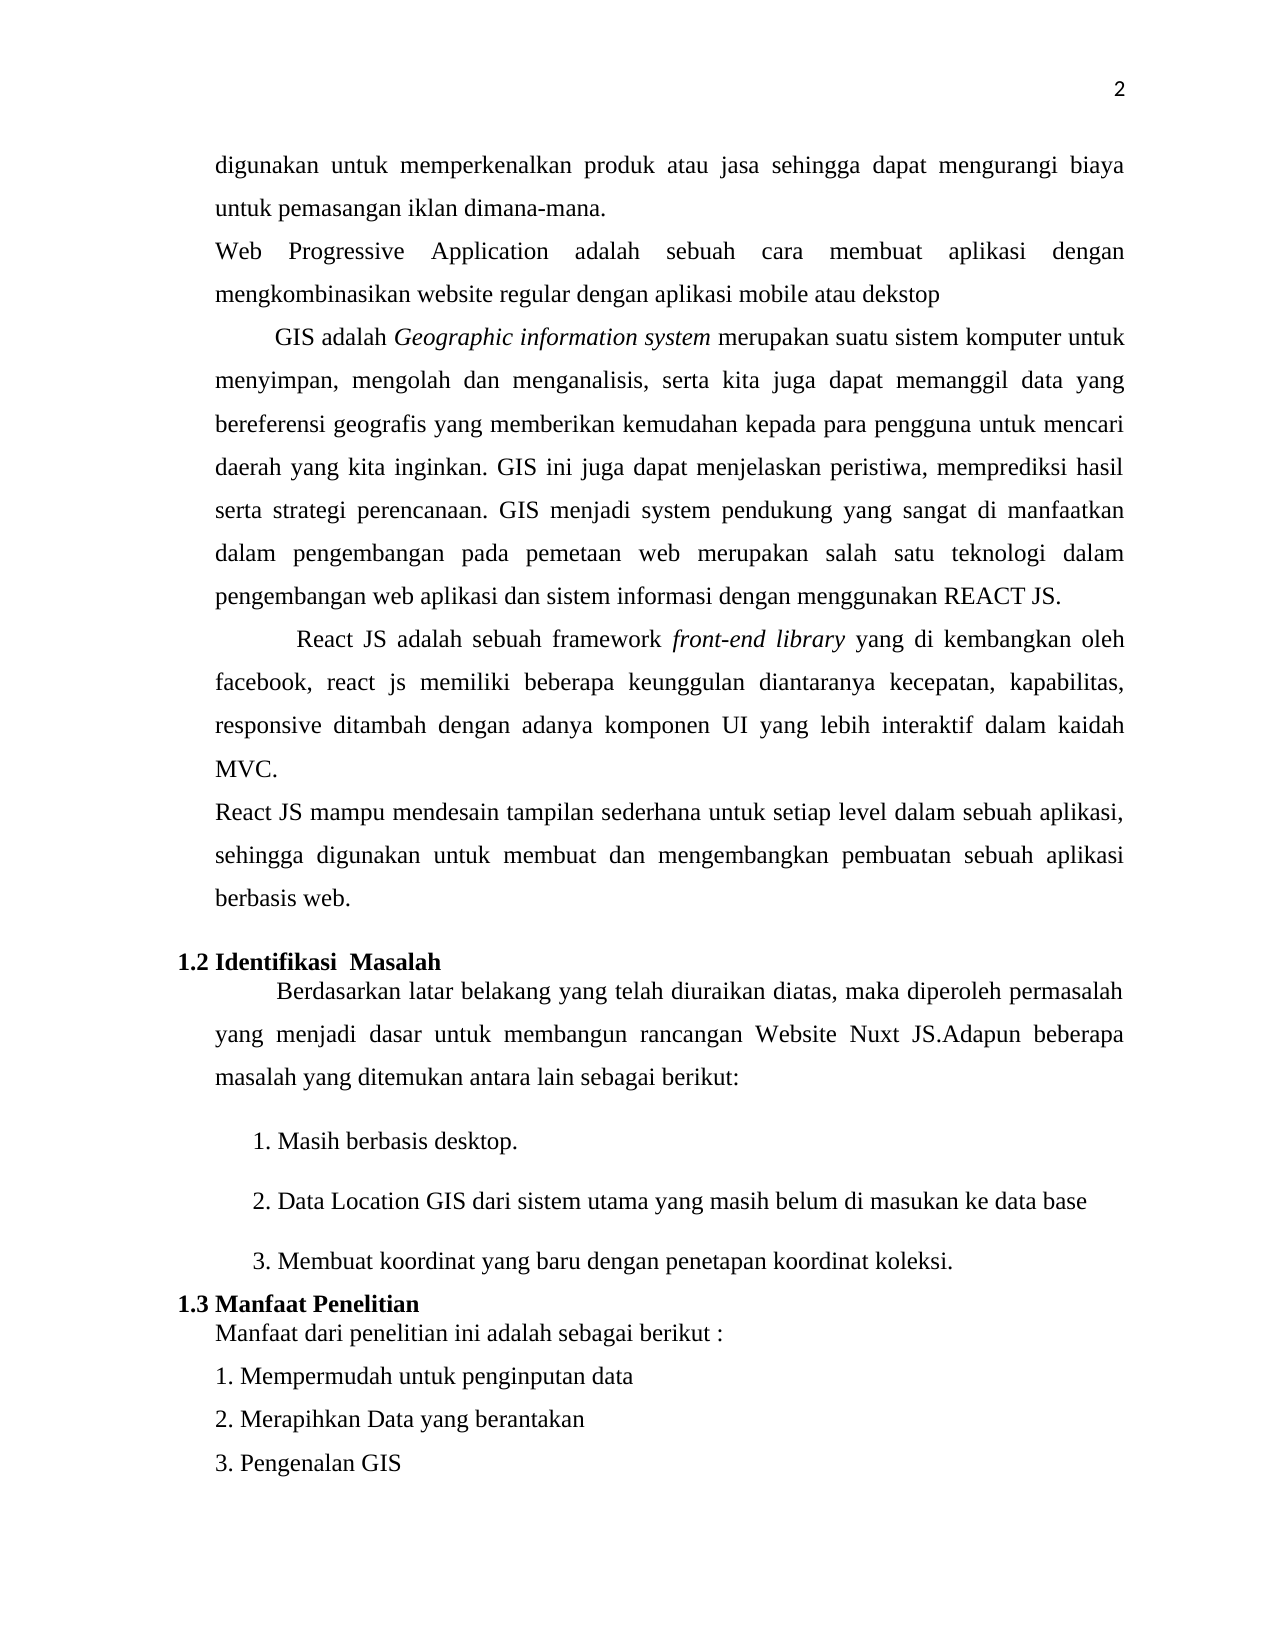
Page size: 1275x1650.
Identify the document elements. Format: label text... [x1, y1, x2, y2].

subtitle Manfaat Penelitian [177, 1289, 1125, 1318]
list React JS mampu mendesain tampilan sederhana untuk setiap level dalam sebuah aplikasi, sehingga digunakan untuk membuat dan mengembangkan pembuatan sebuah aplikasi berbasis web. [215, 797, 1125, 912]
list 1. Masih berbasis desktop. [177, 1126, 1125, 1155]
list Berdasarkan latar belakang yang telah diuraikan diatas, maka diperoleh permasalah yang menjadi dasar untuk membangun rancangan Website Nuxt JS.Adapun beberapa masalah yang ditemukan antara lain sebagai berikut: [215, 976, 1125, 1091]
list 2. Data Location GIS dari sistem utama yang masih belum di masukan ke data base [177, 1186, 1125, 1215]
list React JS adalah sebuah framework front-end library yang di kembangkan oleh facebook, react js memiliki beberapa keunggulan diantaranya kecepatan, kapabilitas, responsive ditambah dengan adanya komponen UI yang lebih interaktif dalam kaidah MVC. [215, 624, 1125, 782]
list 2. Merapihkan Data yang berantakan [215, 1404, 992, 1433]
subtitle Identifikasi Masalah [177, 947, 1125, 976]
list Web Progressive Application adalah sebuah cara membuat aplikasi dengan mengkombinasikan website regular dengan aplikasi mobile atau dekstop [215, 236, 1125, 308]
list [215, 150, 1125, 222]
list GIS adalah Geographic information system merupakan suatu sistem komputer untuk menyimpan, mengolah dan menganalisis, serta kita juga dapat memanggil data yang bereferensi geografis yang memberikan kemudahan kepada para pengguna untuk mencari daerah yang kita inginkan. GIS ini juga dapat menjelaskan peristiwa, memprediksi hasil serta strategi perencanaan. GIS menjadi system pendukung yang sangat di manfaatkan dalam pengembangan pada pemetaan web merupakan salah satu teknologi dalam pengembangan web aplikasi dan sistem informasi dengan menggunakan REACT JS. [215, 322, 1125, 610]
list 1. Mempermudah untuk penginputan data [215, 1361, 992, 1390]
list Manfaat dari penelitian ini adalah sebagai berikut : [215, 1318, 1125, 1347]
list 3. Membuat koordinat yang baru dengan penetapan koordinat koleksi. [177, 1246, 1125, 1275]
list 3. Pengenalan GIS [215, 1448, 992, 1476]
